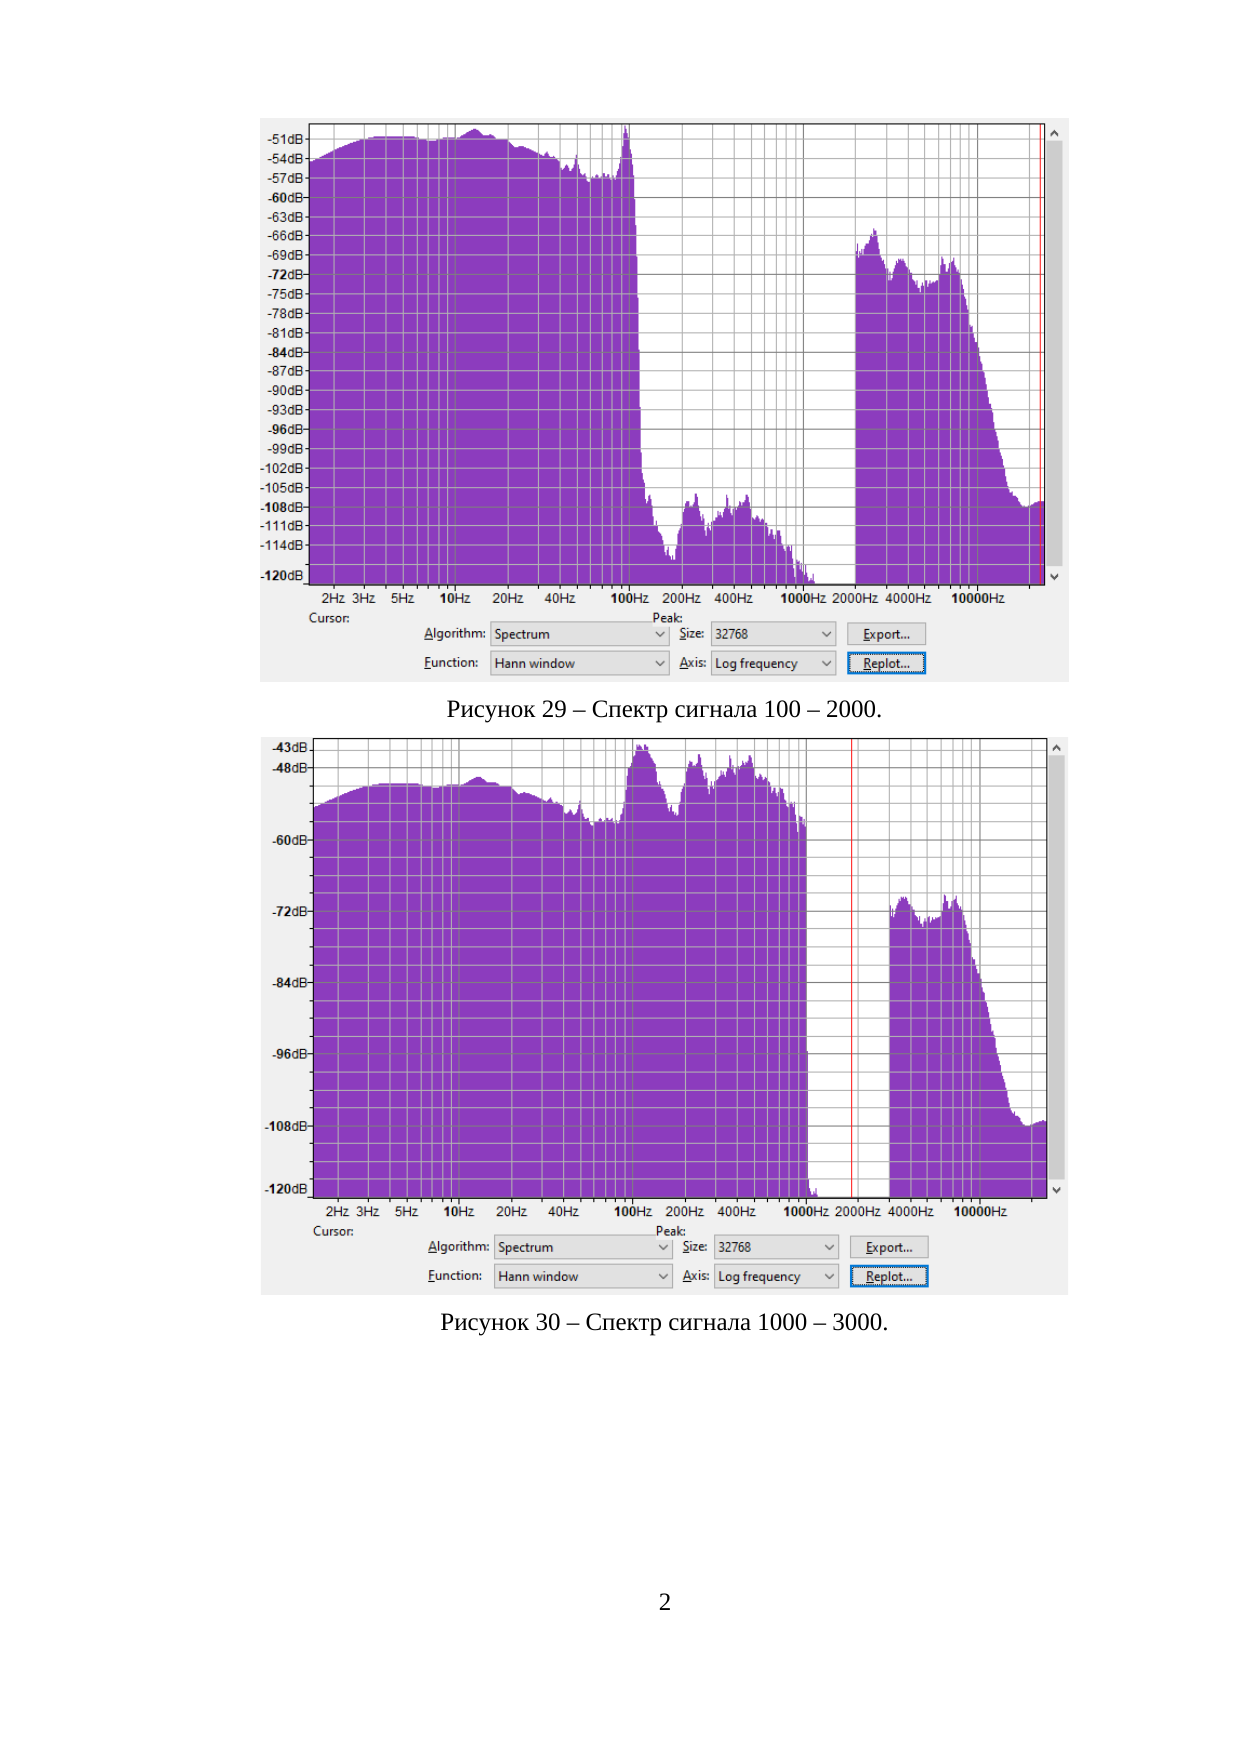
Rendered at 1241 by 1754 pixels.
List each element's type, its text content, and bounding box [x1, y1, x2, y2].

text Рисунок 30 – Спектр сигнала 1000 – 3000. [177, 1307, 1152, 1336]
text Рисунок 29 – Спектр сигнала 100 – 2000. [177, 694, 1152, 723]
picture [260, 737, 1069, 1295]
picture [260, 118, 1069, 682]
